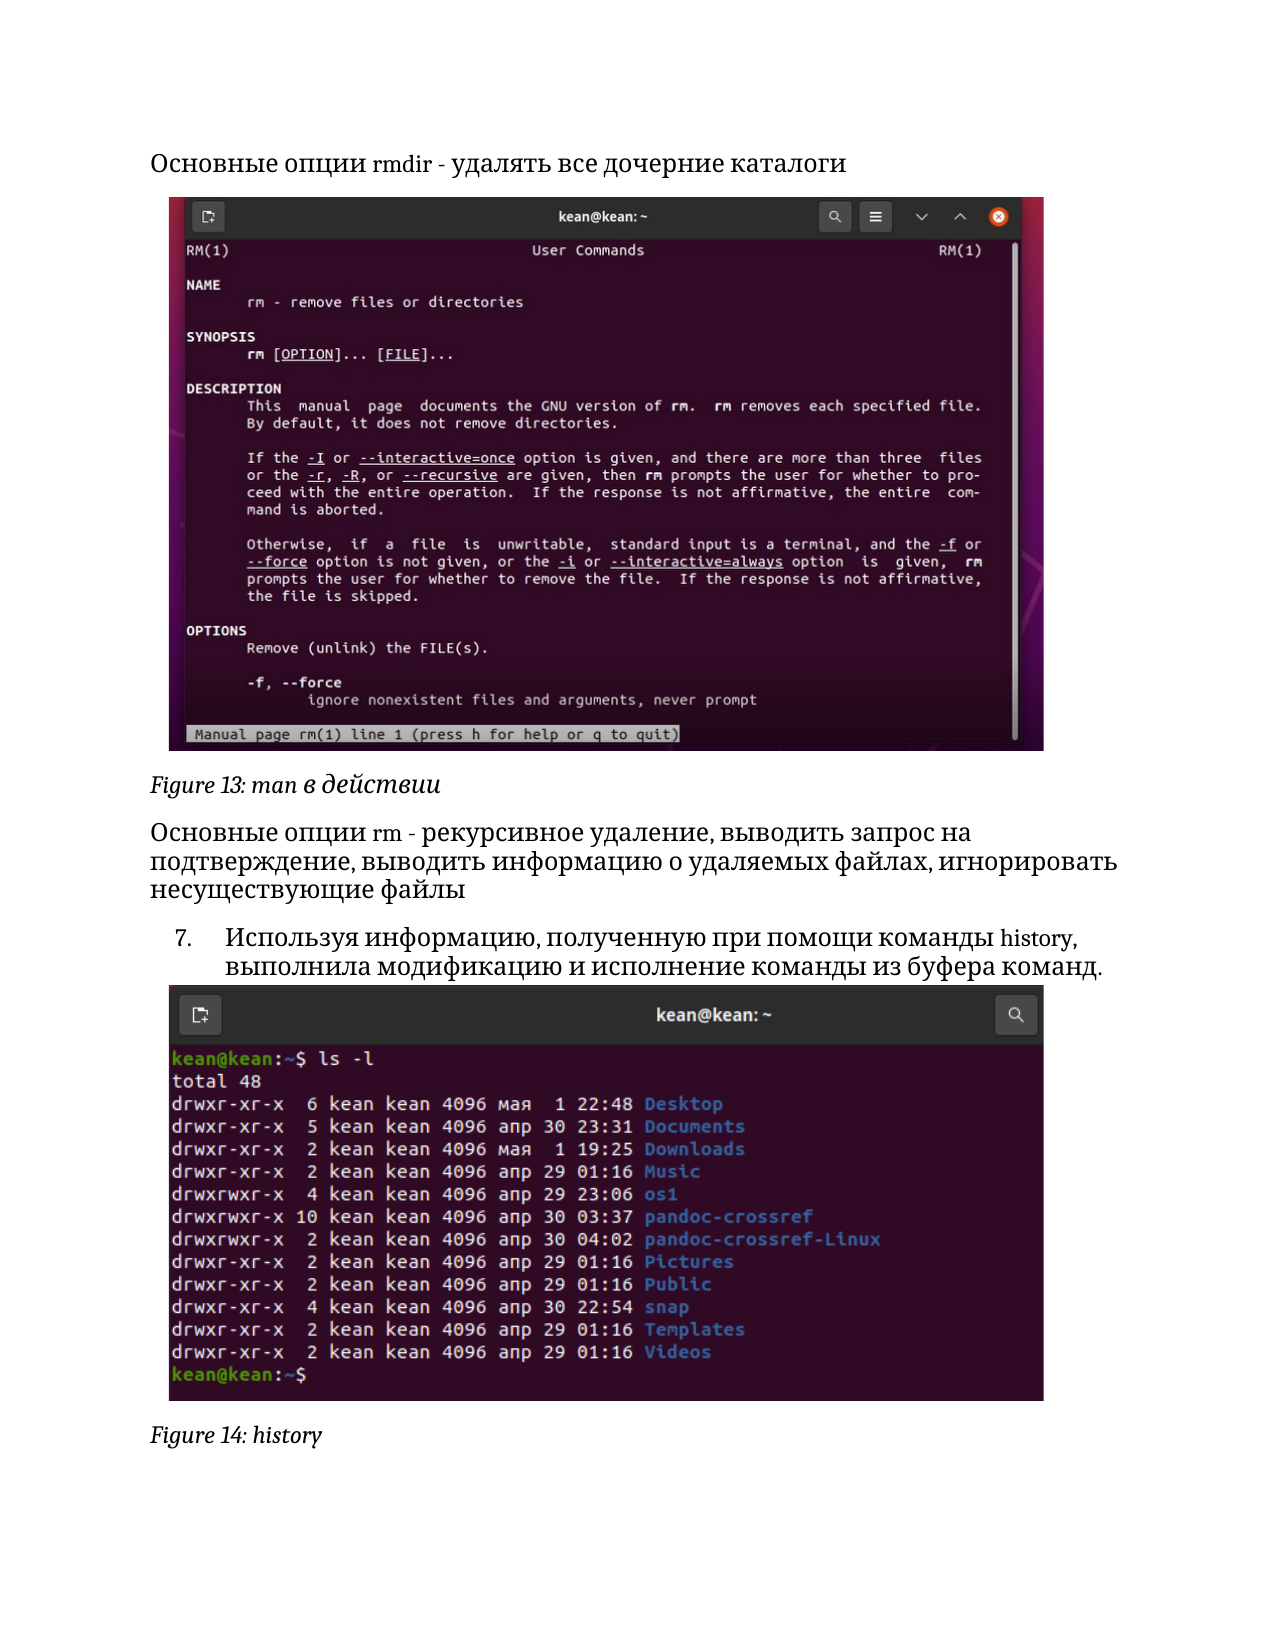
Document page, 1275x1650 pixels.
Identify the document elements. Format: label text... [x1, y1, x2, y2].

picture [168, 985, 1044, 1401]
list Используя информацию, полученную при помощи команды history, выполнила модификацию и исполнение команды из буфера команд. [175, 924, 1125, 981]
text Основные опции rmdir - удалять все дочерние каталоги [150, 150, 1125, 179]
text Figure 14: history [150, 1421, 1125, 1450]
picture [168, 197, 1044, 751]
text Основные опции rm - рекурсивное удаление, выводить запрос на подтверждение, выводить информацию о удаляемых файлах, игнорировать несуществующие файлы [150, 819, 1125, 905]
text Figure 13: man в действии [150, 771, 1125, 800]
